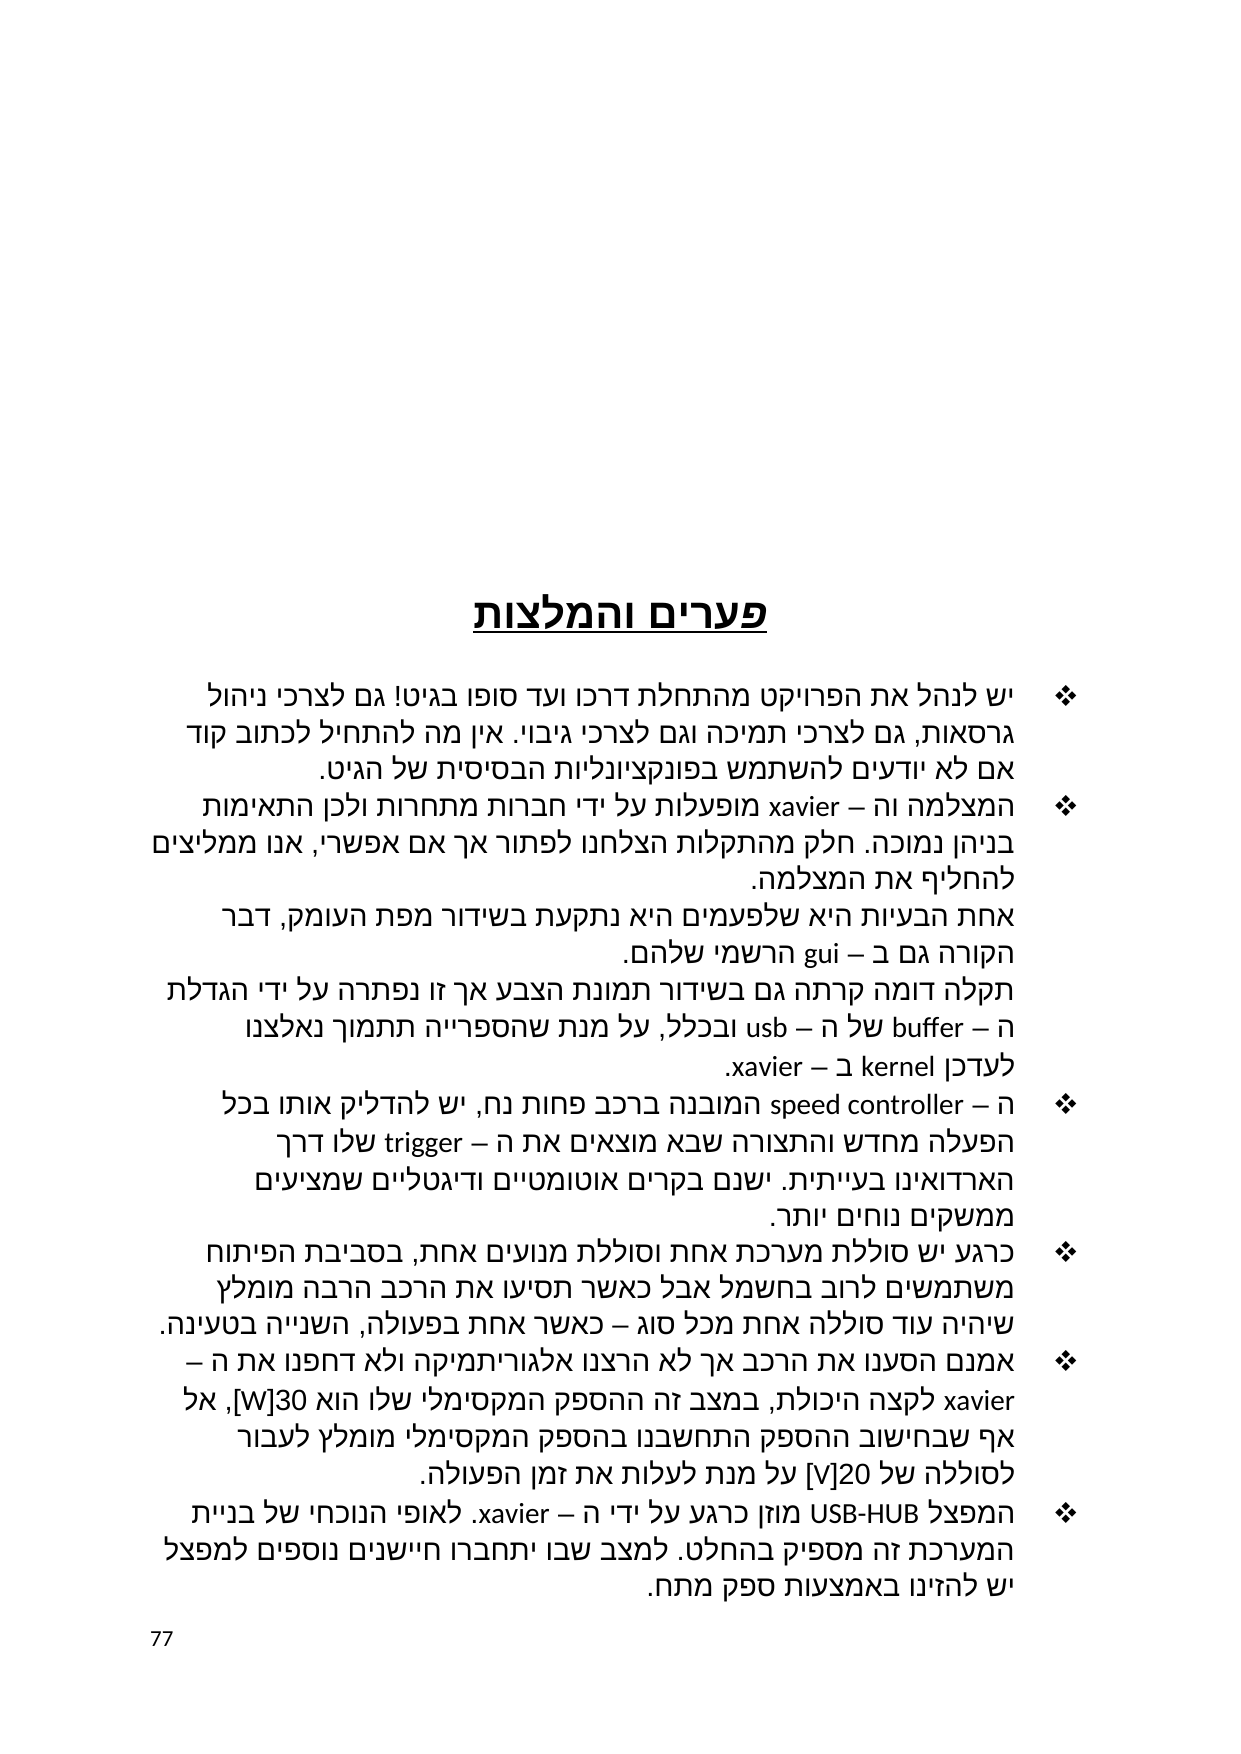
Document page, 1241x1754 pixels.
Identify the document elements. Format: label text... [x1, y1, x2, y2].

list ה – speed controller המובנה ברכב פחות נח, יש להדליק אותו בכל הפעלה מחדש והתצורה שבא מוצאים את ה – trigger שלו דרך הארדואינו בעייתית. ישנם בקרים אוטומטיים ודיגטליים שמציעים ממשקים נוחים יותר. [150, 1086, 1053, 1232]
list תקלה דומה קרתה גם בשידור תמונת הצבע אך זו נפתרה על ידי הגדלת [150, 973, 1015, 1007]
list כרגע יש סוללת מערכת אחת וסוללת מנועים אחת, בסביבת הפיתוח משתמשים לרוב בחשמל אבל כאשר תסיעו את הרכב הרבה מומלץ שיהיה עוד סוללה אחת מכל סוג – כאשר אחת בפעולה, השנייה בטעינה. [150, 1235, 1053, 1341]
list לעדכן kernel ב – xavier. [150, 1048, 1015, 1083]
list ה – buffer של ה – usb ובכלל, על מנת שהספרייה תתמוך נאלצנו [150, 1009, 1015, 1045]
list המצלמה וה – xavier מופעלות על ידי חברות מתחרות ולכן התאימות בניהן נמוכה. חלק מהתקלות הצלחנו לפתור אך אם אפשרי, אנו ממליצים להחליף את המצלמה. [150, 788, 1053, 896]
list אמנם הסענו את הרכב אך לא הרצנו אלגוריתמיקה ולא דחפנו את ה – xavier לקצה היכולת, במצב זה ההספק המקסימלי שלו הוא 30[W], אל אף שבחישוב ההספק התחשבנו בהספק המקסימלי מומלץ לעבור לסוללה של 20[V] על מנת לעלות את זמן הפעולה. [150, 1343, 1053, 1492]
list המפצל USB-HUB מוזן כרגע על ידי ה – xavier. לאופי הנוכחי של בניית המערכת זה מספיק בהחלט. למצב שבו יתחברו חיישנים נוספים למפצל יש להזינו באמצעות ספק מתח. [150, 1495, 1053, 1603]
list אחת הבעיות היא שלפעמים היא נתקעת בשידור מפת העומק, דבר הקורה גם ב – gui הרשמי שלהם. [150, 898, 1015, 970]
list יש לנהל את הפרויקט מהתחלת דרכו ועד סופו בגיט! גם לצרכי ניהול גרסאות, גם לצרכי תמיכה וגם לצרכי גיבוי. אין מה להתחיל לכתוב קוד אם לא יודעים להשתמש בפונקציונליות הבסיסית של הגיט. [150, 679, 1053, 785]
text פערים והמלצות [150, 589, 1090, 637]
